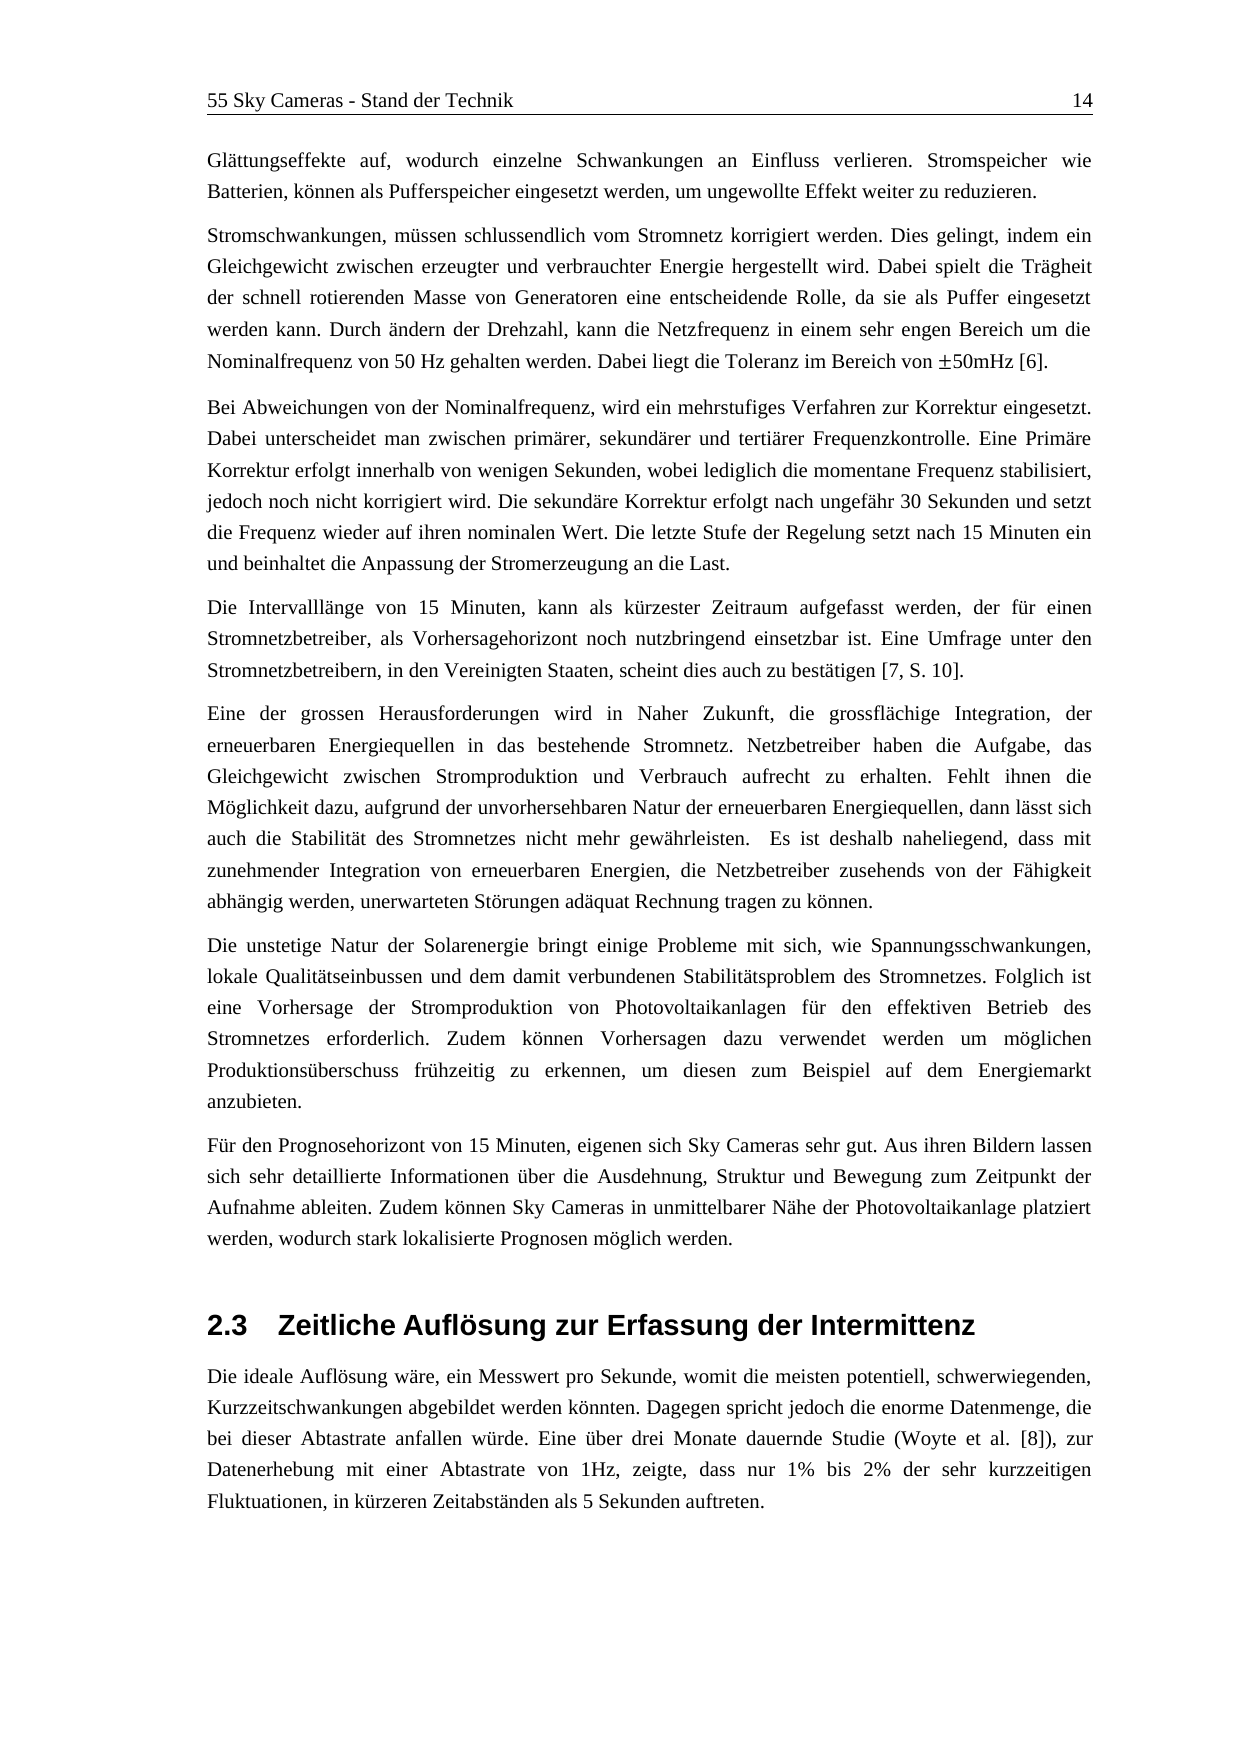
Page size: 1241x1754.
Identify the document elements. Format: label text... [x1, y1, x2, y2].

text Die Intervalllänge von 15 Minuten, kann als kürzester Zeitraum aufgefasst werden, der für einen Stromnetzbetreiber, als Vorhersagehorizont noch nutzbringend einsetzbar ist. Eine Umfrage unter den Stromnetzbetreibern, in den Vereinigten Staaten, scheint dies auch zu bestätigen [7, S. 10]. [207, 595, 1093, 682]
text Die unstetige Natur der Solarenergie bringt einige Probleme mit sich, wie Spannungsschwankungen, lokale Qualitätseinbussen und dem damit verbundenen Stabilitätsproblem des Stromnetzes. Folglich ist eine Vorhersage der Stromproduktion von Photovoltaikanlagen für den effektiven Betrieb des Stromnetzes erforderlich. Zudem können Vorhersagen dazu verwendet werden um möglichen Produktionsüberschuss frühzeitig zu erkennen, um diesen zum Beispiel auf dem Energiemarkt anzubieten. [207, 932, 1093, 1113]
text Stromschwankungen, müssen schlussendlich vom Stromnetz korrigiert werden. Dies gelingt, indem ein Gleichgewicht zwischen erzeugter und verbrauchter Energie hergestellt wird. Dabei spielt die Trägheit der schnell rotierenden Masse von Generatoren eine entscheidende Rolle, da sie als Puffer eingesetzt werden kann. Durch ändern der Drehzahl, kann die Netzfrequenz in einem sehr engen Bereich um die Nominalfrequenz von 50 Hz gehalten werden. Dabei liegt die Toleranz im Bereich von 50mHz [6]. [207, 223, 1093, 375]
subtitle Zeitliche Auflösung zur Erfassung der Intermittenz [207, 1307, 1093, 1341]
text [207, 148, 1093, 203]
text Die ideale Auflösung wäre, ein Messwert pro Sekunde, womit die meisten potentiell, schwerwiegenden, Kurzzeitschwankungen abgebildet werden könnten. Dagegen spricht jedoch die enorme Datenmenge, die bei dieser Abtastrate anfallen würde. Eine über drei Monate dauernde Studie (Woyte et al. [8]), zur Datenerhebung mit einer Abtastrate von 1Hz, zeigte, dass nur 1% bis 2% der sehr kurzzeitigen Fluktuationen, in kürzeren Zeitabständen als 5 Sekunden auftreten. [207, 1363, 1093, 1513]
text Für den Prognosehorizont von 15 Minuten, eigenen sich Sky Cameras sehr gut. Aus ihren Bildern lassen sich sehr detaillierte Informationen über die Ausdehnung, Struktur und Bewegung zum Zeitpunkt der Aufnahme ableiten. Zudem können Sky Cameras in unmittelbarer Nähe der Photovoltaikanlage platziert werden, wodurch stark lokalisierte Prognosen möglich werden. [207, 1132, 1093, 1250]
text Eine der grossen Herausforderungen wird in Naher Zukunft, die grossflächige Integration, der erneuerbaren Energiequellen in das bestehende Stromnetz. Netzbetreiber haben die Aufgabe, das Gleichgewicht zwischen Stromproduktion und Verbrauch aufrecht zu erhalten. Fehlt ihnen die Möglichkeit dazu, aufgrund der unvorhersehbaren Natur der erneuerbaren Energiequellen, dann lässt sich auch die Stabilität des Stromnetzes nicht mehr gewährleisten. Es ist deshalb naheliegend, dass mit zunehmender Integration von erneuerbaren Energien, die Netzbetreiber zusehends von der Fähigkeit abhängig werden, unerwarteten Störungen adäquat Rechnung tragen zu können. [207, 701, 1093, 913]
text Bei Abweichungen von der Nominalfrequenz, wird ein mehrstufiges Verfahren zur Korrektur eingesetzt. Dabei unterscheidet man zwischen primärer, sekundärer und tertiärer Frequenzkontrolle. Eine Primäre Korrektur erfolgt innerhalb von wenigen Sekunden, wobei lediglich die momentane Frequenz stabilisiert, jedoch noch nicht korrigiert wird. Die sekundäre Korrektur erfolgt nach ungefähr 30 Sekunden und setzt die Frequenz wieder auf ihren nominalen Wert. Die letzte Stufe der Regelung setzt nach 15 Minuten ein und beinhaltet die Anpassung der Stromerzeugung an die Last. [207, 395, 1093, 575]
